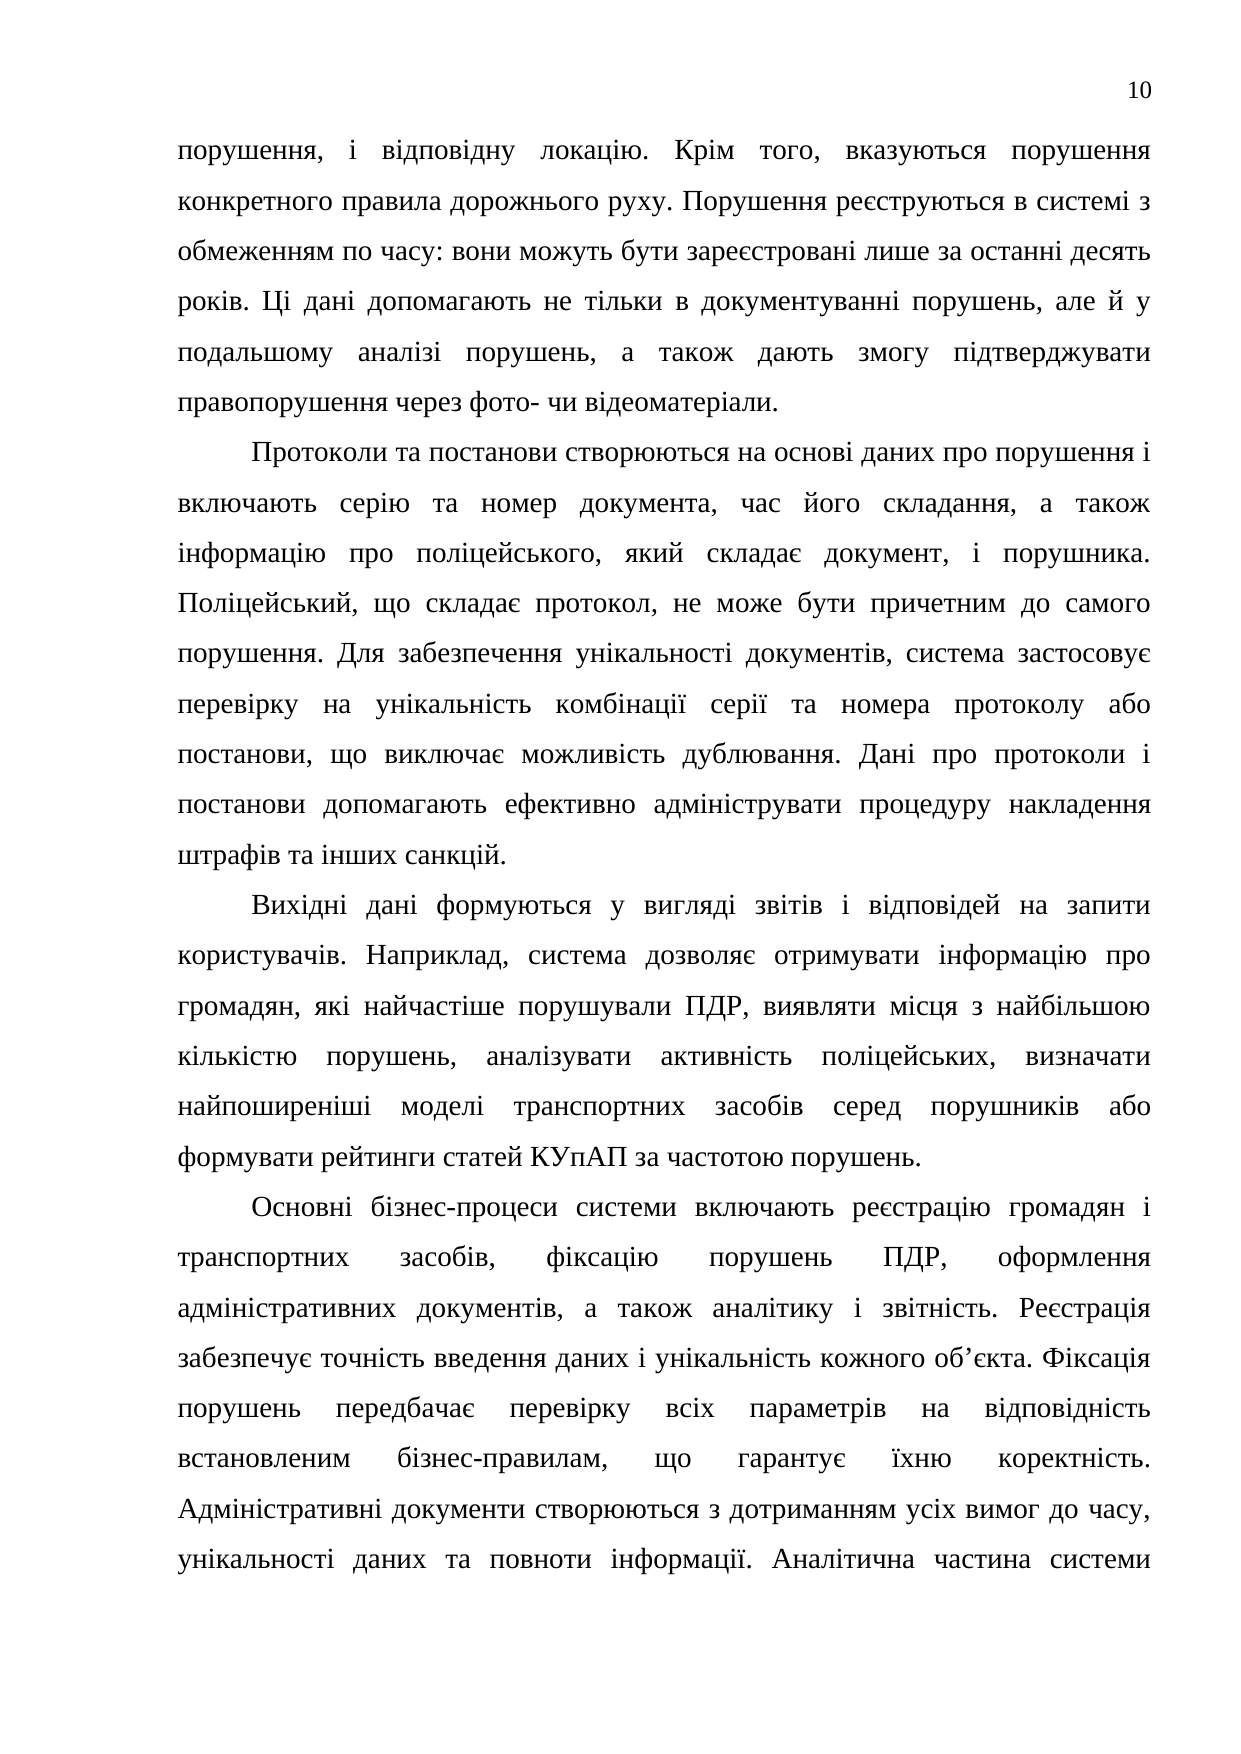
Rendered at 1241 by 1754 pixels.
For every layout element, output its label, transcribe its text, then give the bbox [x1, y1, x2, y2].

text Вихідні дані формуються у вигляді звітів і відповідей на запити користувачів. Наприклад, система дозволяє отримувати інформацію про громадян, які найчастіше порушували ПДР, виявляти місця з найбільшою кількістю порушень, аналізувати активність поліцейських, визначати найпоширеніші моделі транспортних засобів серед порушників або формувати рейтинги статей КУпАП за частотою порушень. [177, 887, 1152, 1172]
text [177, 1189, 1152, 1575]
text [177, 132, 1152, 418]
text Протоколи та постанови створюються на основі даних про порушення і включають серію та номер документа, час його складання, а також інформацію про поліцейського, який складає документ, і порушника. Поліцейський, що складає протокол, не може бути причетним до самого порушення. Для забезпечення унікальності документів, система застосовує перевірку на унікальність комбінації серії та номера протоколу або постанови, що виключає можливість дублювання. Дані про протоколи і постанови допомагають ефективно адмініструвати процедуру накладення штрафів та інших санкцій. [177, 434, 1152, 870]
